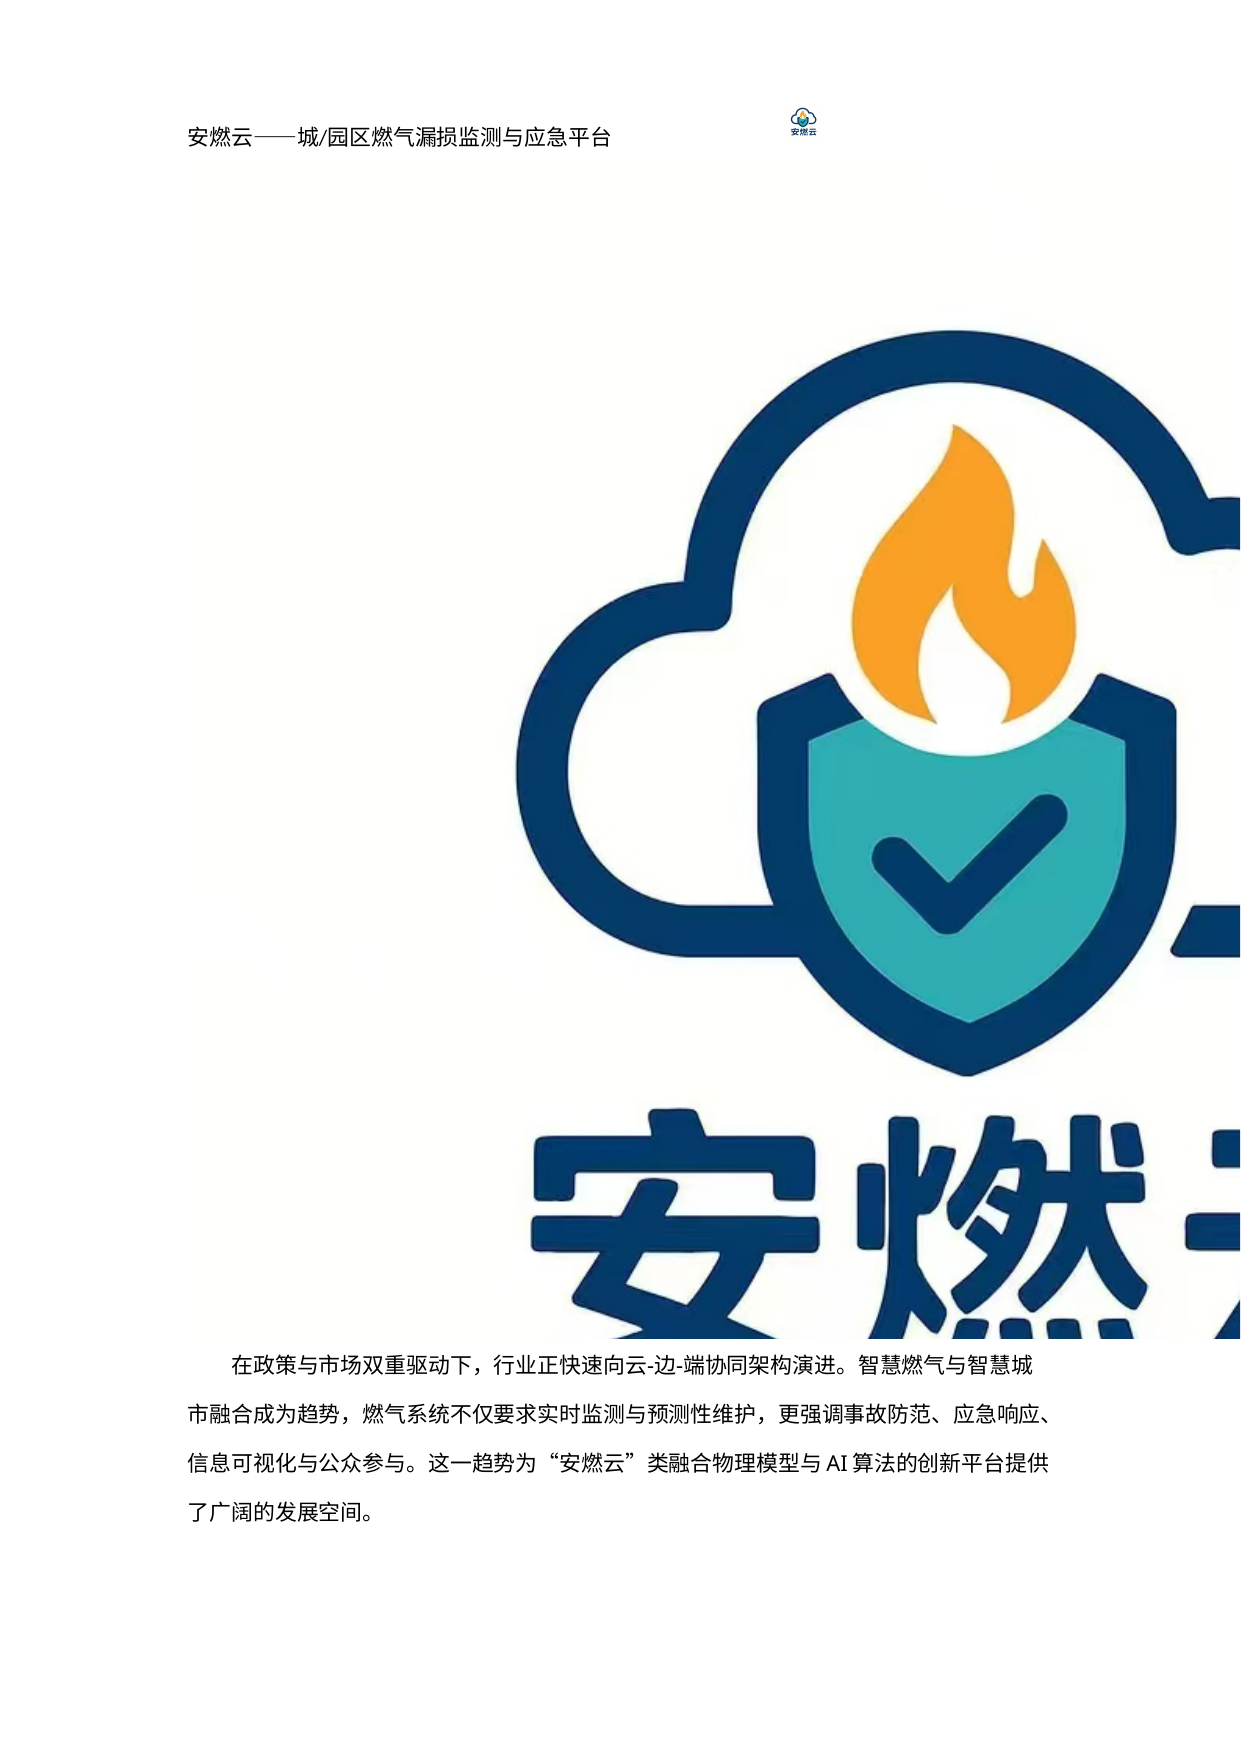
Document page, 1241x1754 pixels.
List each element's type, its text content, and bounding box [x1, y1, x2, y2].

picture [782, 103, 825, 145]
picture [187, 151, 1241, 1339]
text 在政策与市场双重驱动下，行业正快速向云-边-端协同架构演进。智慧燃气与智慧城市融合成为趋势，燃气系统不仅要求实时监测与预测性维护，更强调事故防范、应急响应、信息可视化与公众参与。这一趋势为“安燃云”类融合物理模型与AI算法的创新平台提供了广阔的发展空间。 [187, 1348, 1053, 1527]
